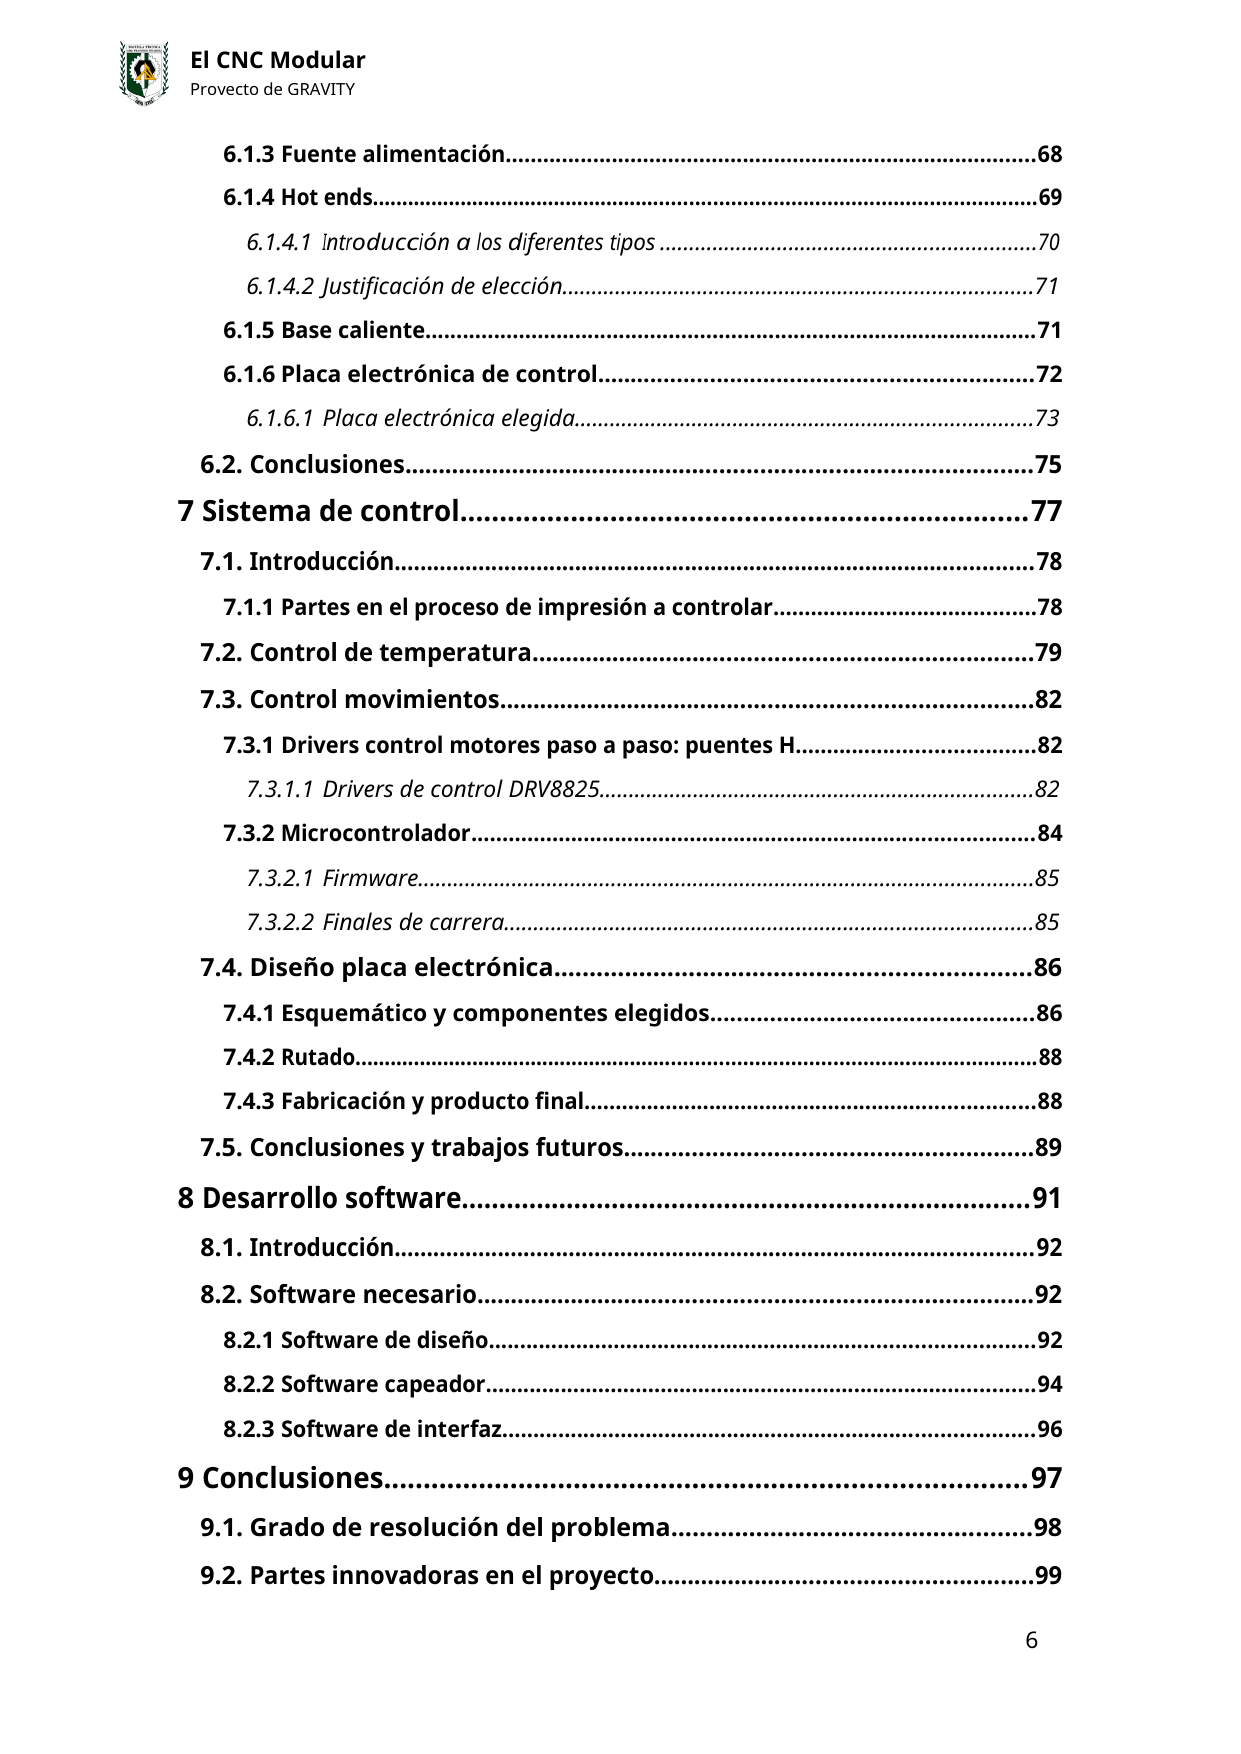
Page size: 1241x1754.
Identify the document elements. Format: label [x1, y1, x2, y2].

picture [119, 40, 169, 107]
